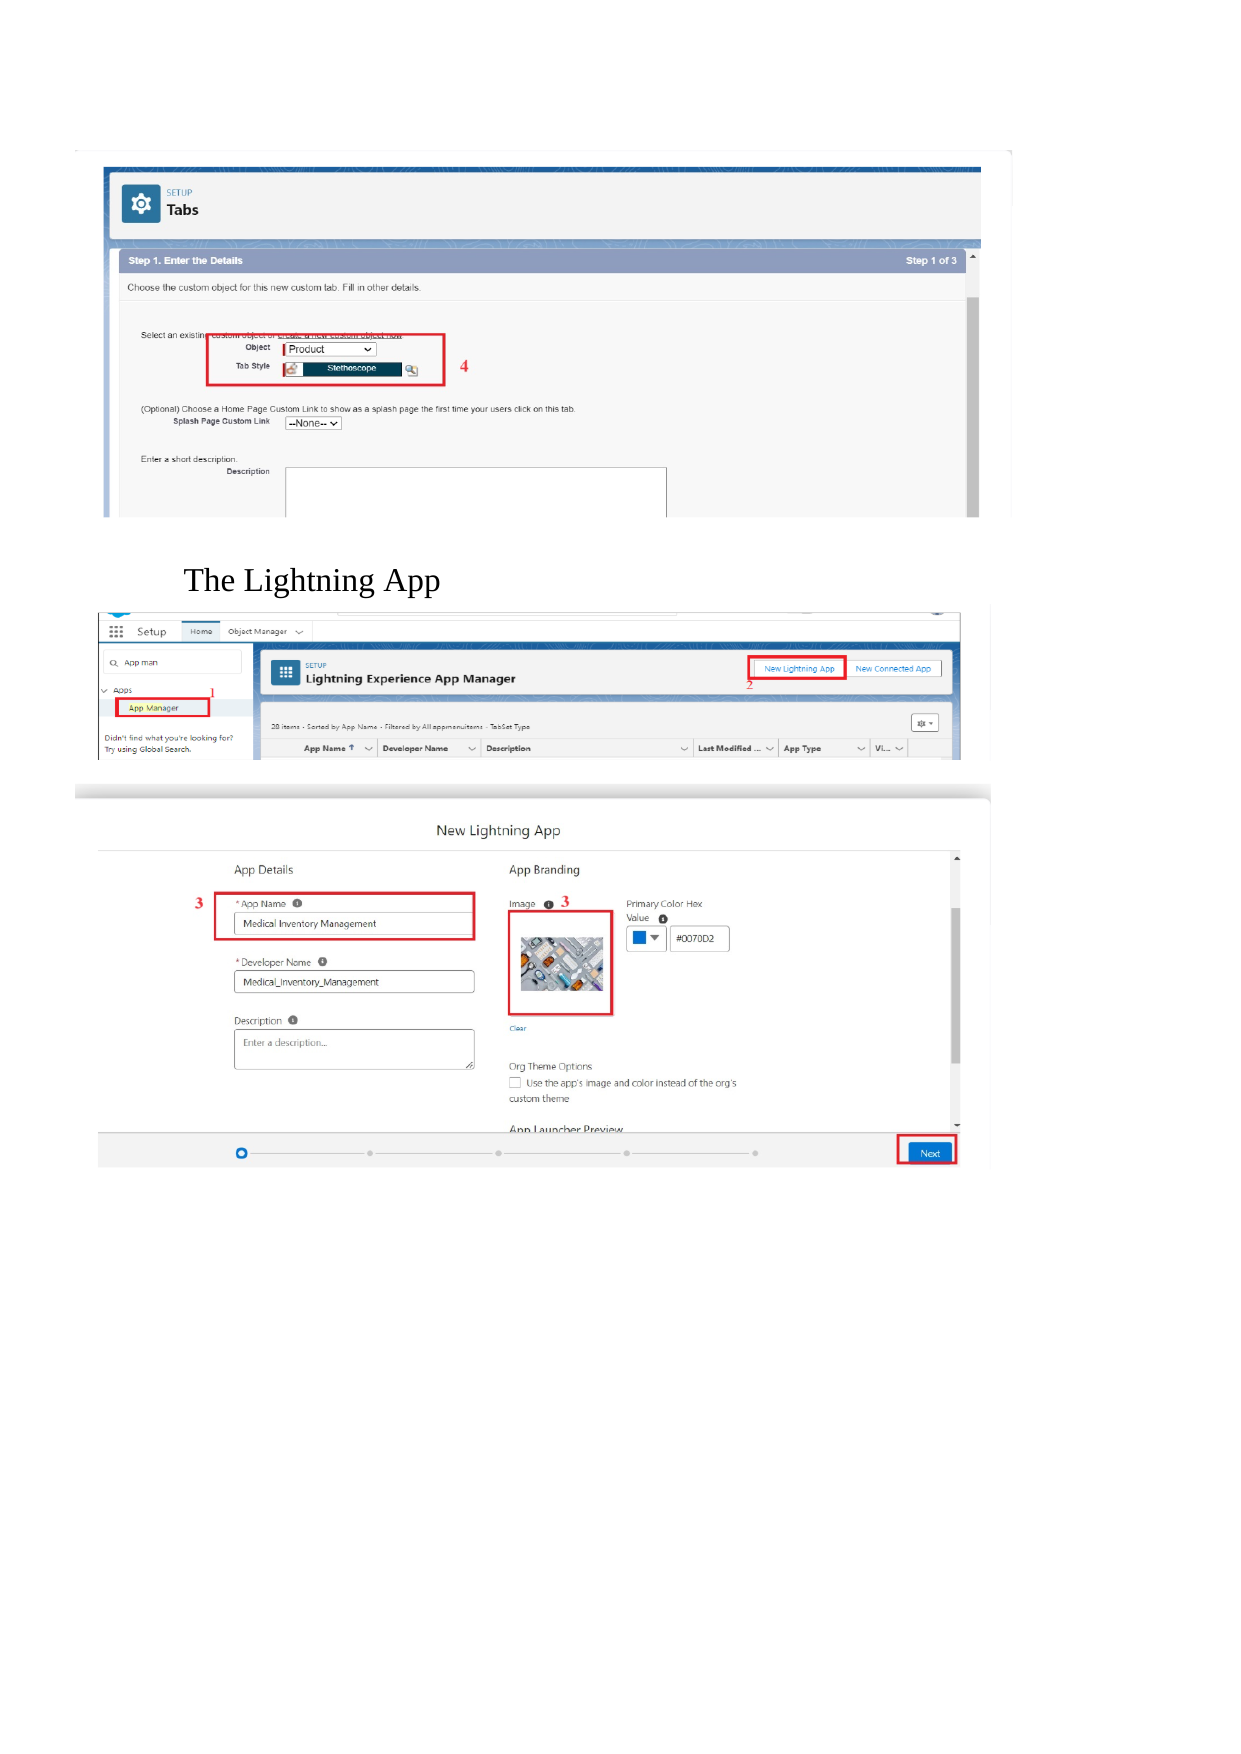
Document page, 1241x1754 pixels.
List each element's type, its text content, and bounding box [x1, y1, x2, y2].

picture [75, 604, 1016, 1187]
picture [75, 150, 1016, 555]
text The Lightning App [75, 560, 1090, 598]
